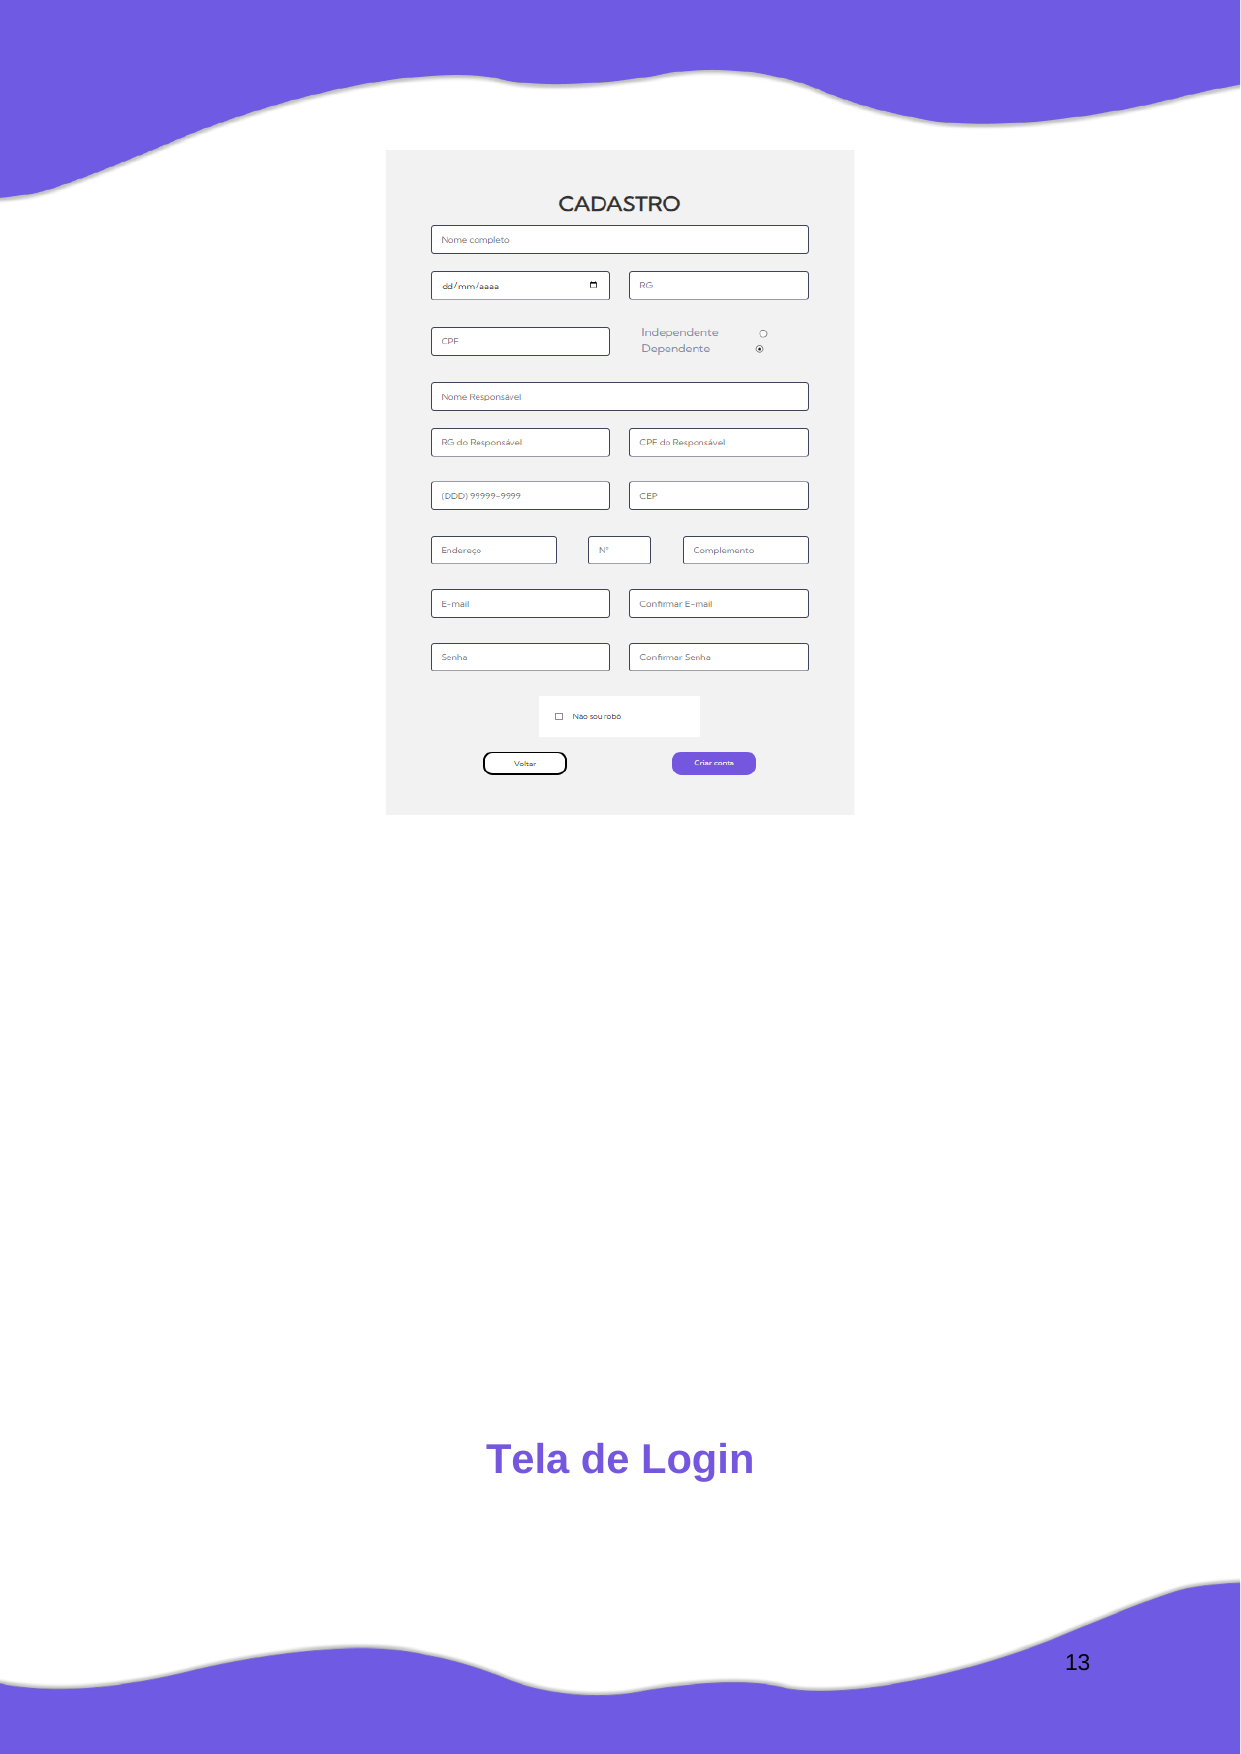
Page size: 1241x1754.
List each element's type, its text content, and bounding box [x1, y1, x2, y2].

picture [0, 1577, 1241, 1754]
picture [0, 0, 1241, 815]
subtitle Tela de Login [150, 1434, 1090, 1482]
